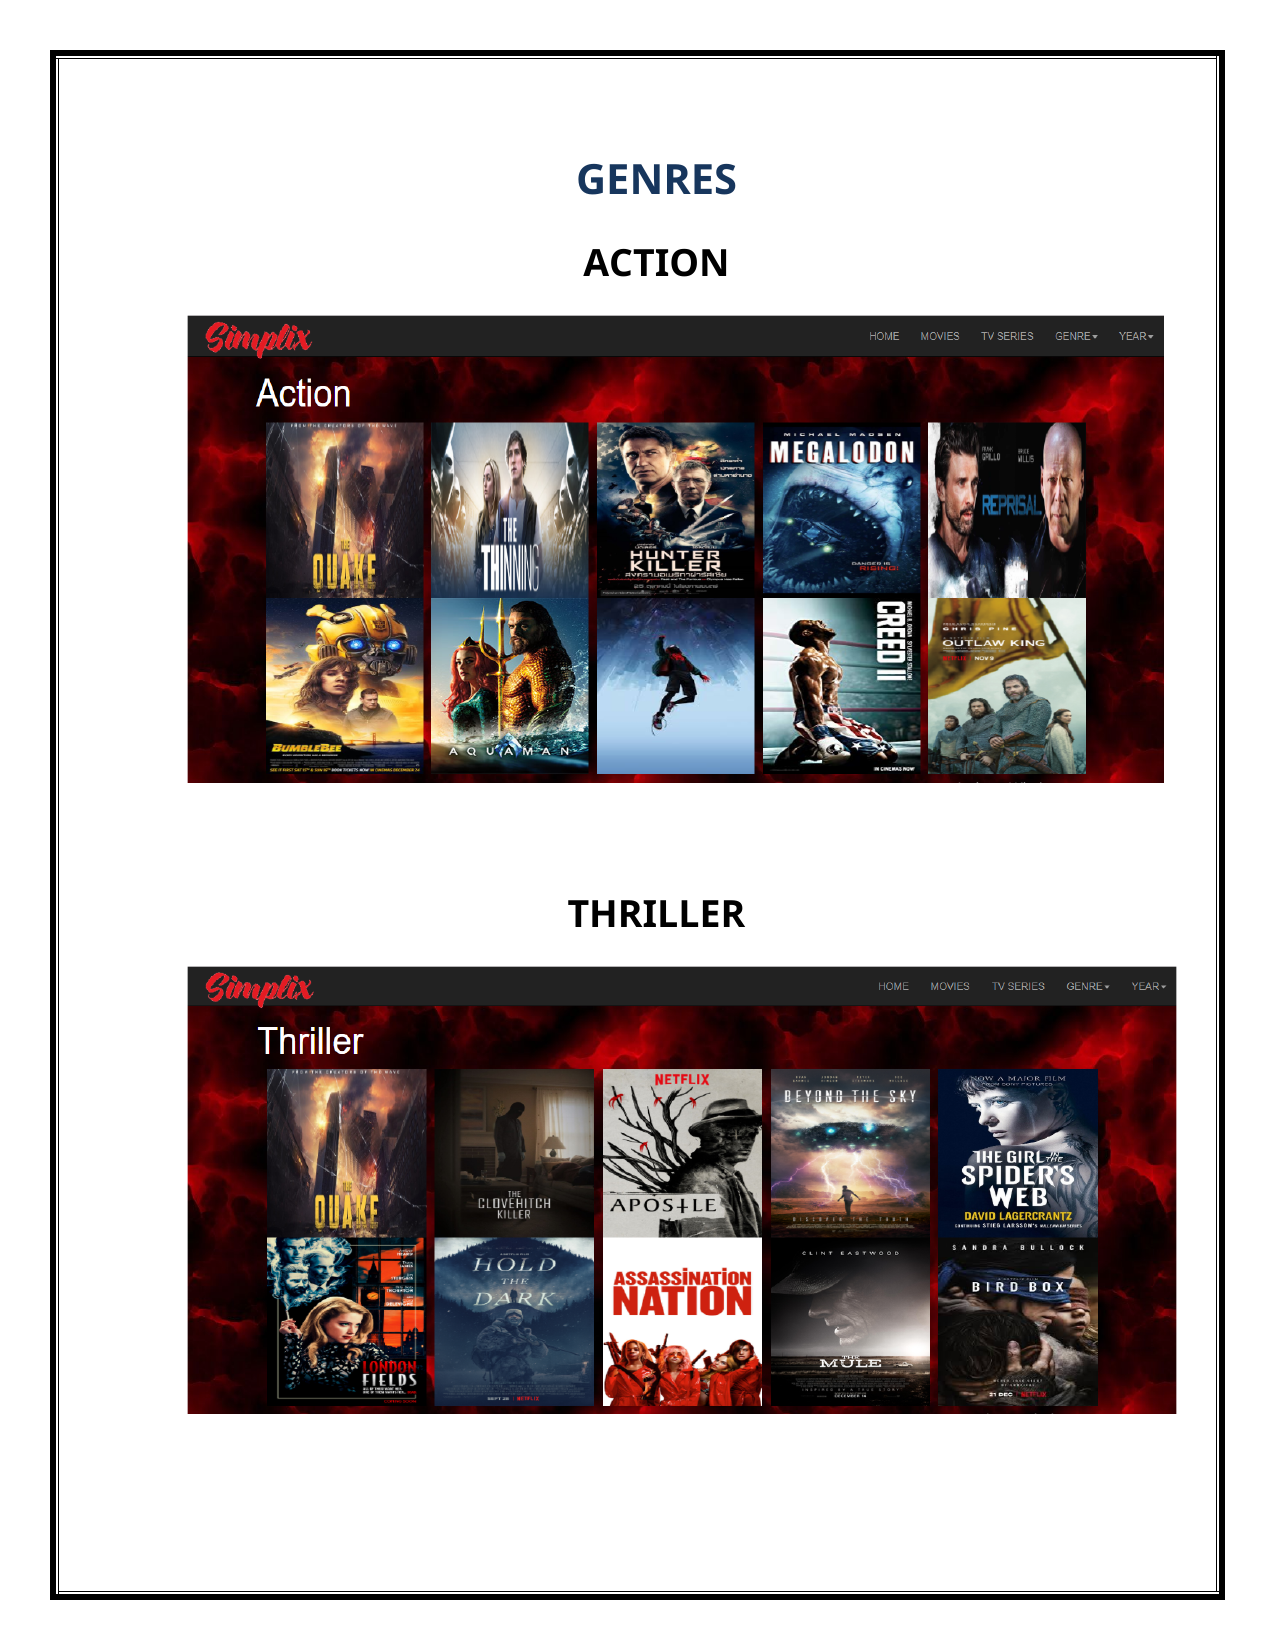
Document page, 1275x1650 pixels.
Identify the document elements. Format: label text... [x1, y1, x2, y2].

picture [187, 315, 1164, 783]
text THRILLER [187, 887, 1125, 938]
picture [187, 966, 1177, 1414]
text ACTION [187, 236, 1125, 287]
text GENRES [187, 150, 1125, 207]
